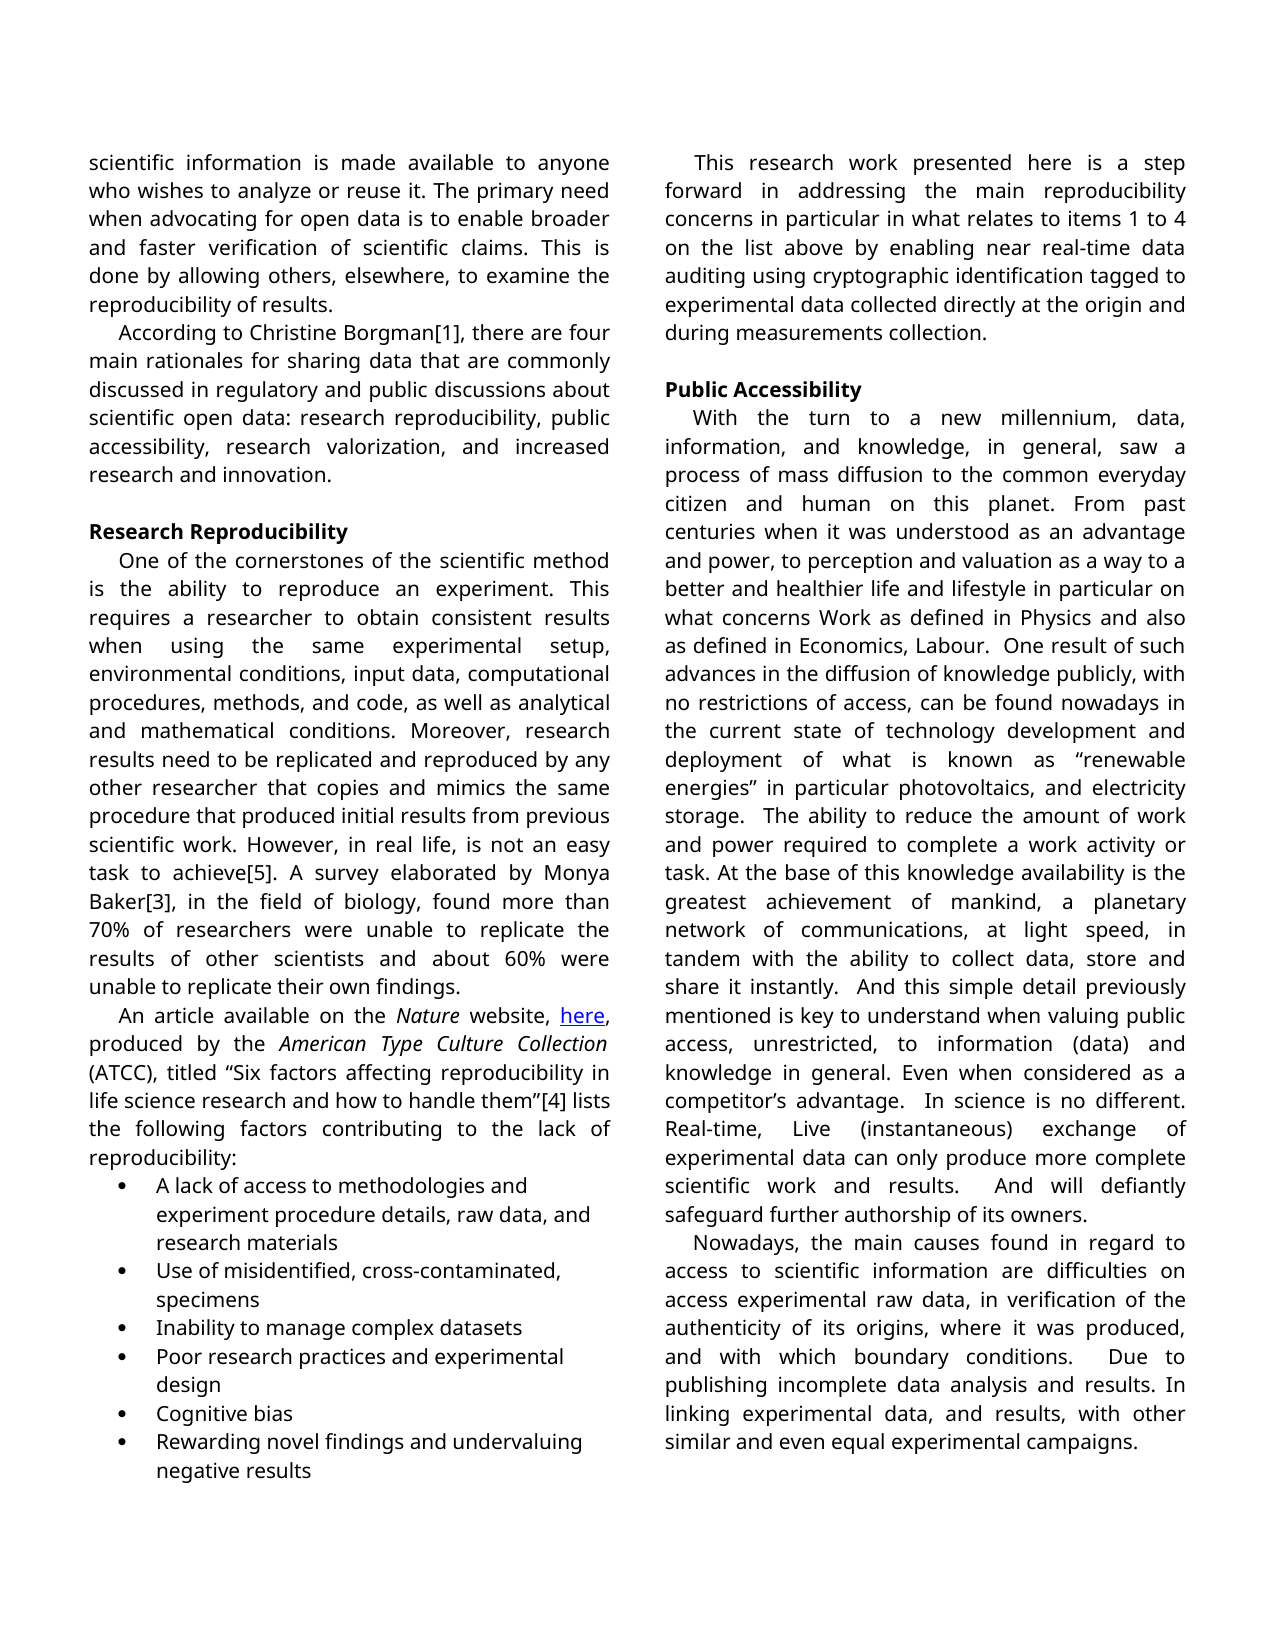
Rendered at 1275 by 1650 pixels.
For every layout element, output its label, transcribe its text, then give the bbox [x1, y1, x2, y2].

text An article available on the Nature website, here, produced by the American Type Culture Collection (ATCC), titled “Six factors affecting reproducibility in life science research and how to handle them”[4] lists the following factors contributing to the lack of reproducibility: [89, 1001, 611, 1171]
text Public Accessibility [664, 375, 1186, 403]
text This research work presented here is a step forward in addressing the main reproducibility concerns in particular in what relates to items 1 to 4 on the list above by enabling near real-time data auditing using cryptographic identification tagged to experimental data collected directly at the origin and during measurements collection. [664, 148, 1186, 347]
text According to Christine Borgman[1], there are four main rationales for sharing data that are commonly discussed in regulatory and public discussions about scientific open data: research reproducibility, public accessibility, research valorization, and increased research and innovation. [89, 318, 611, 489]
list Cognitive bias [118, 1399, 611, 1427]
list Use of misidentified, cross-contaminated, specimens [118, 1257, 611, 1313]
text With the turn to a new millennium, data, information, and knowledge, in general, saw a process of mass diffusion to the common everyday citizen and human on this planet. From past centuries when it was understood as an advantage and power, to perception and valuation as a way to a better and healthier life and lifestyle in particular on what concerns Work as defined in Physics and also as defined in Economics, Labour. One result of such advances in the diffusion of knowledge publicly, with no restrictions of access, can be found nowadays in the current state of technology development and deployment of what is known as “renewable energies” in particular photovoltaics, and electricity storage. The ability to reduce the amount of work and power required to complete a work activity or task. At the base of this knowledge availability is the greatest achievement of mankind, a planetary network of communications, at light speed, in tandem with the ability to collect data, store and share it instantly. And this simple detail previously mentioned is key to understand when valuing public access, unrestricted, to information (data) and knowledge in general. Even when considered as a competitor’s advantage. In science is no different. Real-time, Live (instantaneous) exchange of experimental data can only produce more complete scientific work and results. And will defiantly safeguard further authorship of its owners. [664, 403, 1186, 1228]
list Rewarding novel findings and undervaluing negative results [118, 1427, 611, 1484]
text Nowadays, the main causes found in regard to access to scientific information are difficulties on access experimental raw data, in verification of the authenticity of its origins, where it was produced, and with which boundary conditions. Due to publishing incomplete data analysis and results. In linking experimental data, and results, with other similar and even equal experimental campaigns. [664, 1228, 1186, 1456]
text Research Reproducibility [89, 517, 611, 546]
list Inability to manage complex datasets [118, 1313, 611, 1342]
text One of the cornerstones of the scientific method is the ability to reproduce an experiment. This requires a researcher to obtain consistent results when using the same experimental setup, environmental conditions, input data, computational procedures, methods, and code, as well as analytical and mathematical conditions. Moreover, research results need to be replicated and reproduced by any other researcher that copies and mimics the same procedure that produced initial results from previous scientific work. However, in real life, is not an easy task to achieve[5]. A survey elaborated by Monya Baker[3], in the field of biology, found more than 70% of researchers were unable to replicate the results of other scientists and about 60% were unable to replicate their own findings. [89, 546, 611, 1001]
list A lack of access to methodologies and experiment procedure details, raw data, and research materials [118, 1171, 611, 1257]
list Poor research practices and experimental design [118, 1342, 611, 1399]
